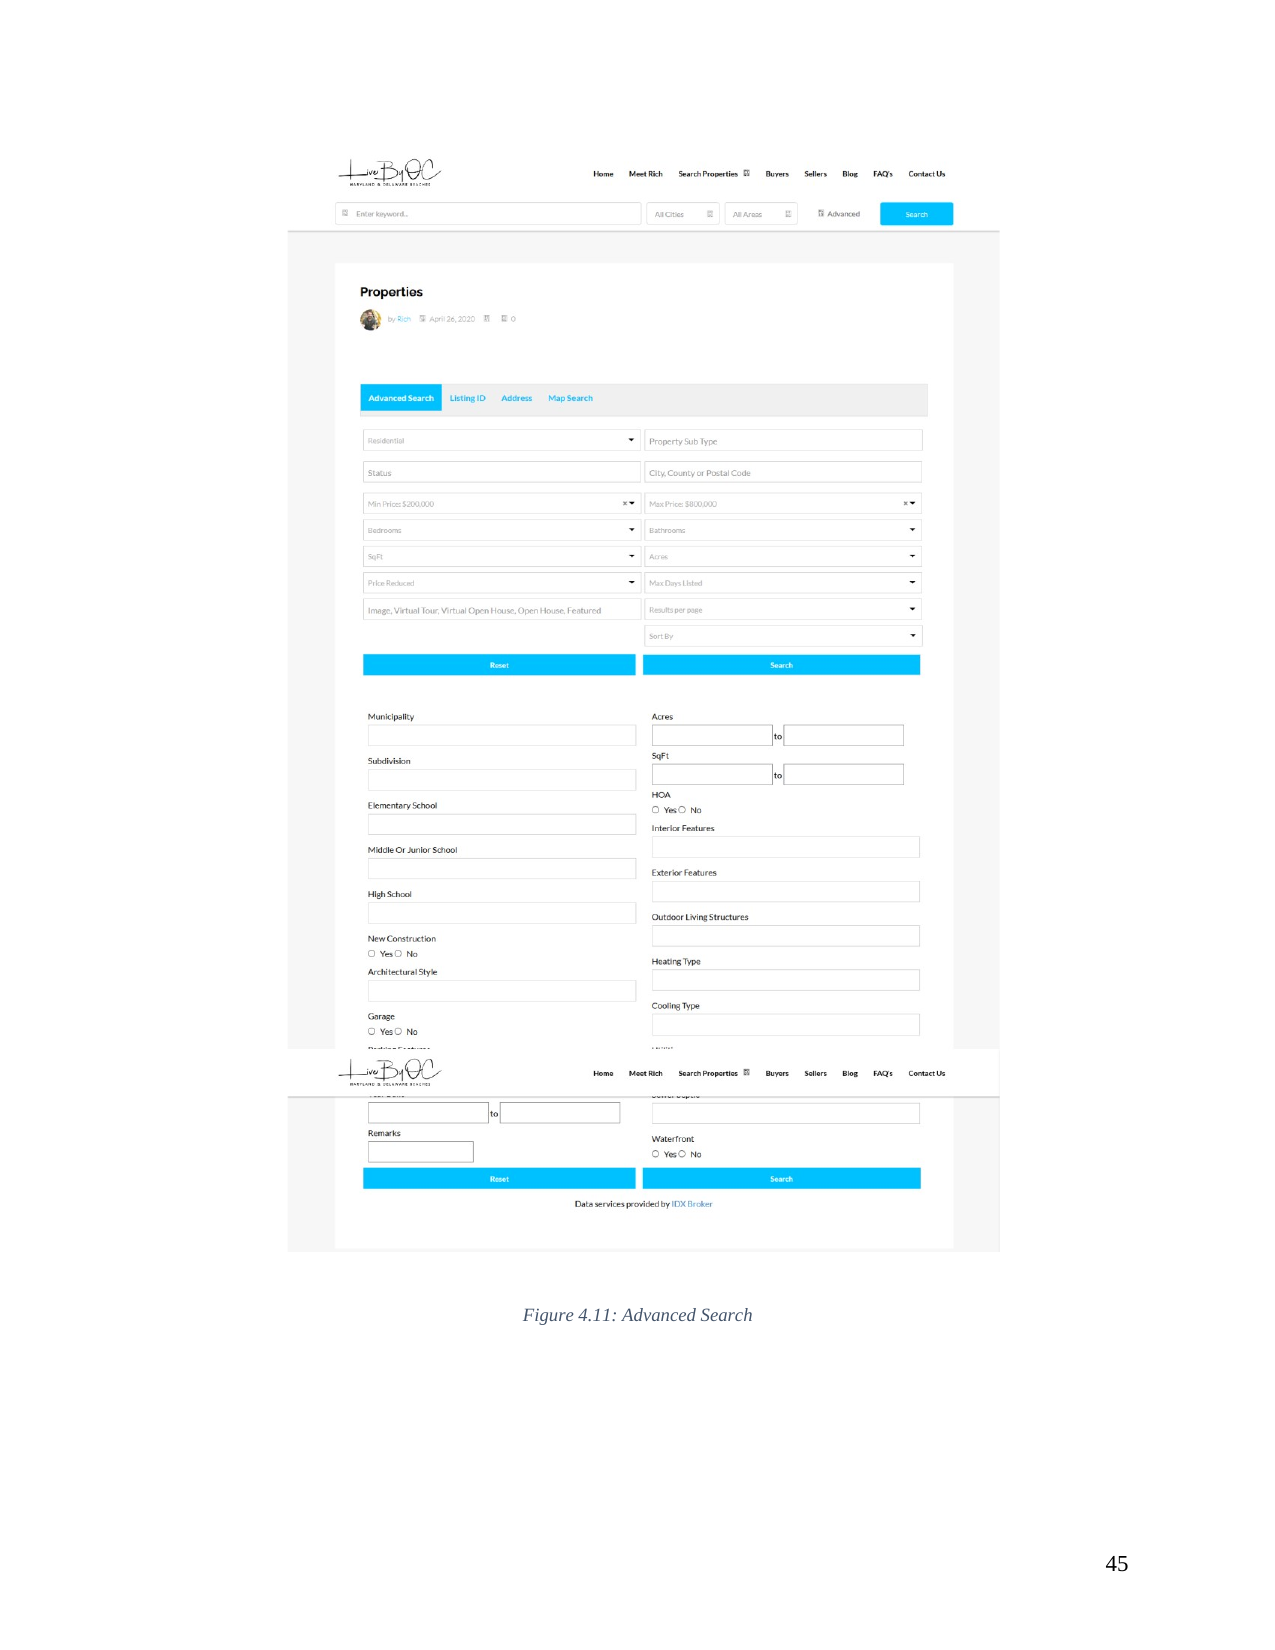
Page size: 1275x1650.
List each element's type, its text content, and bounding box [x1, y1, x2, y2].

text Figure 4.11: Advanced Search [523, 1304, 1169, 1325]
picture [287, 149, 1000, 1252]
